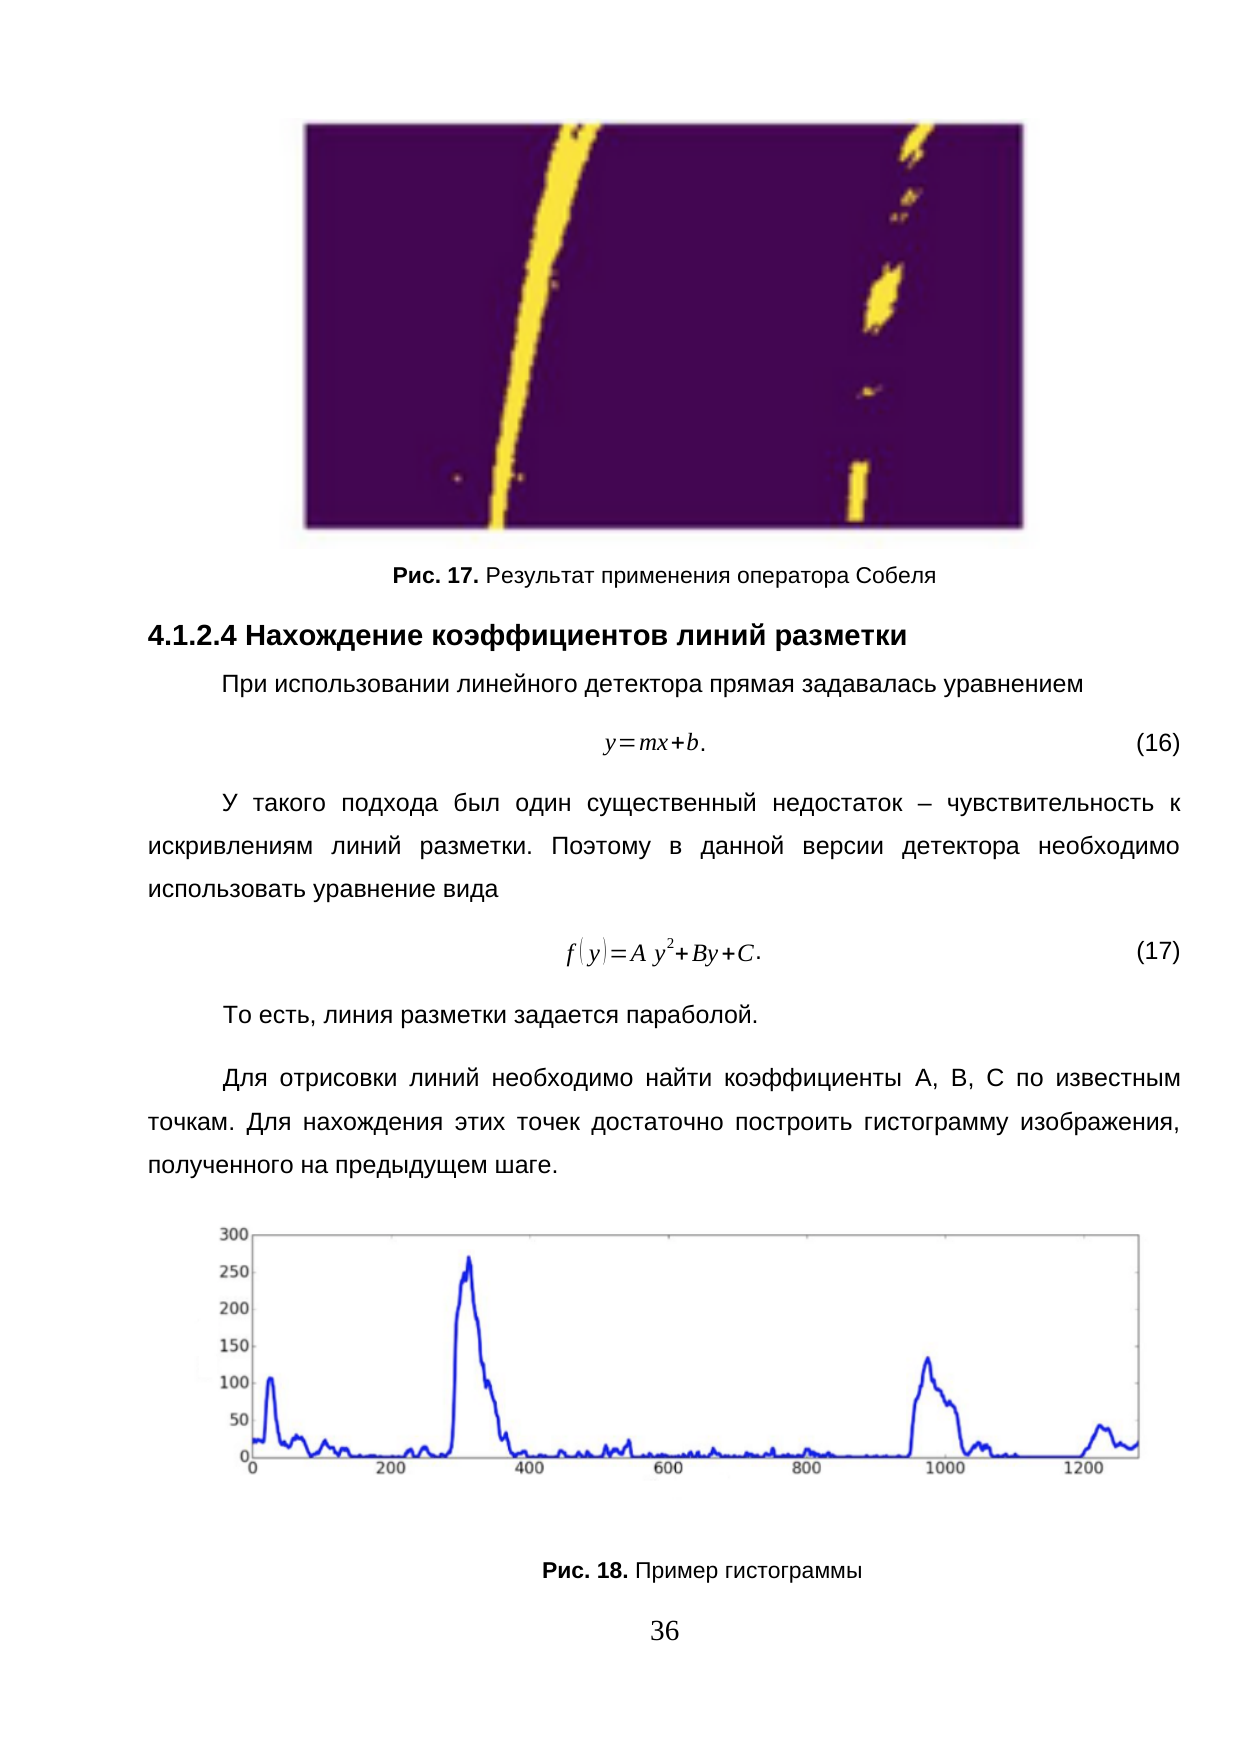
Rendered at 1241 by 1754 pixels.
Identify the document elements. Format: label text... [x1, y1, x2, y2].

list . (17) [148, 934, 1181, 968]
text При использовании линейного детектора прямая задавалась уравнением [148, 669, 1181, 697]
list Рис. 18. Пример гистограммы [148, 1513, 1181, 1584]
subtitle 4.1.2.4 Нахождение коэффициентов линий разметки [148, 618, 1181, 652]
list То есть, линия разметки задается параболой. [185, 1000, 1181, 1030]
list Для отрисовки линий необходимо найти коэффициенты A, B, C по известным точкам. Для нахождения этих точек достаточно построить гистограмму изображения, полученного на предыдущем шаге. [148, 1062, 1181, 1179]
text У такого подхода был один существенный недостаток – чувствительность к искривлениям линий разметки. Поэтому в данной версии детектора необходимо использовать уравнение вида [148, 788, 1181, 903]
picture [271, 118, 1058, 549]
picture [147, 1212, 1182, 1513]
text . (16) [148, 728, 1181, 757]
